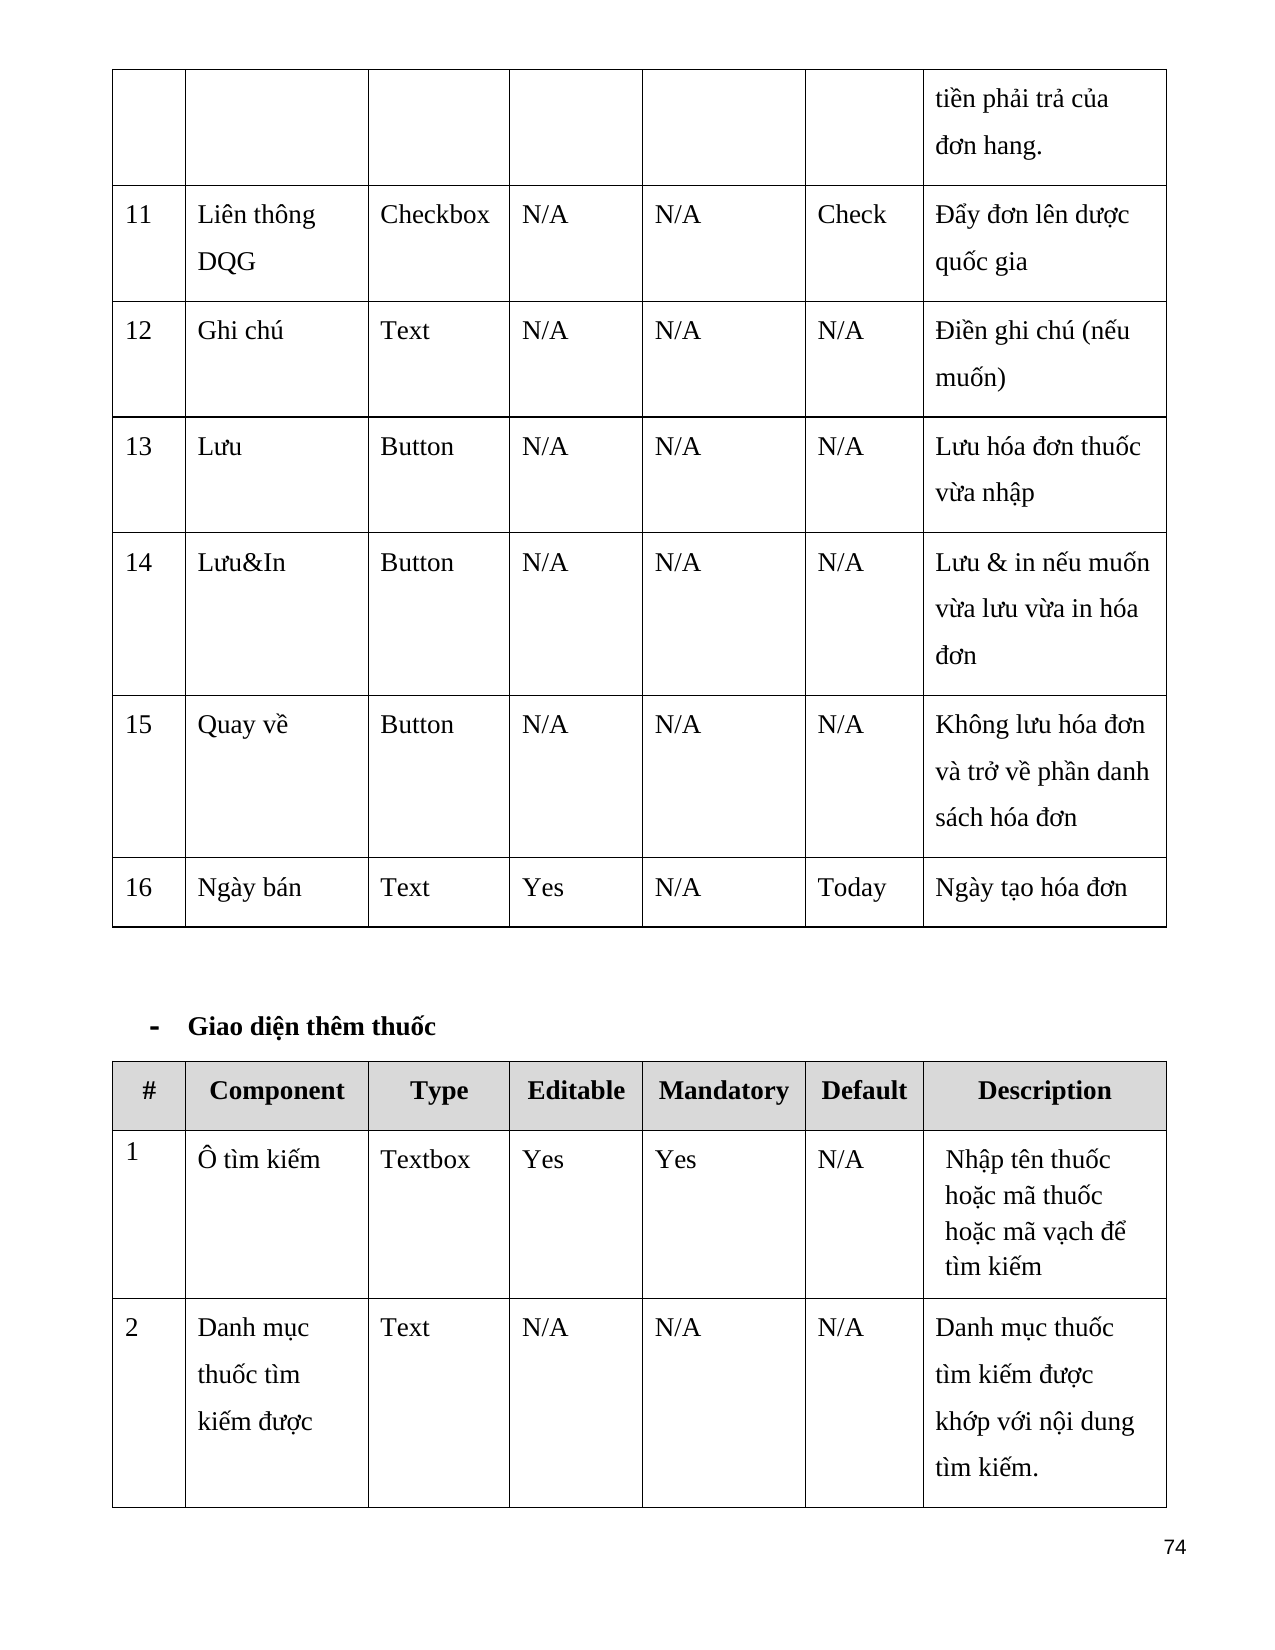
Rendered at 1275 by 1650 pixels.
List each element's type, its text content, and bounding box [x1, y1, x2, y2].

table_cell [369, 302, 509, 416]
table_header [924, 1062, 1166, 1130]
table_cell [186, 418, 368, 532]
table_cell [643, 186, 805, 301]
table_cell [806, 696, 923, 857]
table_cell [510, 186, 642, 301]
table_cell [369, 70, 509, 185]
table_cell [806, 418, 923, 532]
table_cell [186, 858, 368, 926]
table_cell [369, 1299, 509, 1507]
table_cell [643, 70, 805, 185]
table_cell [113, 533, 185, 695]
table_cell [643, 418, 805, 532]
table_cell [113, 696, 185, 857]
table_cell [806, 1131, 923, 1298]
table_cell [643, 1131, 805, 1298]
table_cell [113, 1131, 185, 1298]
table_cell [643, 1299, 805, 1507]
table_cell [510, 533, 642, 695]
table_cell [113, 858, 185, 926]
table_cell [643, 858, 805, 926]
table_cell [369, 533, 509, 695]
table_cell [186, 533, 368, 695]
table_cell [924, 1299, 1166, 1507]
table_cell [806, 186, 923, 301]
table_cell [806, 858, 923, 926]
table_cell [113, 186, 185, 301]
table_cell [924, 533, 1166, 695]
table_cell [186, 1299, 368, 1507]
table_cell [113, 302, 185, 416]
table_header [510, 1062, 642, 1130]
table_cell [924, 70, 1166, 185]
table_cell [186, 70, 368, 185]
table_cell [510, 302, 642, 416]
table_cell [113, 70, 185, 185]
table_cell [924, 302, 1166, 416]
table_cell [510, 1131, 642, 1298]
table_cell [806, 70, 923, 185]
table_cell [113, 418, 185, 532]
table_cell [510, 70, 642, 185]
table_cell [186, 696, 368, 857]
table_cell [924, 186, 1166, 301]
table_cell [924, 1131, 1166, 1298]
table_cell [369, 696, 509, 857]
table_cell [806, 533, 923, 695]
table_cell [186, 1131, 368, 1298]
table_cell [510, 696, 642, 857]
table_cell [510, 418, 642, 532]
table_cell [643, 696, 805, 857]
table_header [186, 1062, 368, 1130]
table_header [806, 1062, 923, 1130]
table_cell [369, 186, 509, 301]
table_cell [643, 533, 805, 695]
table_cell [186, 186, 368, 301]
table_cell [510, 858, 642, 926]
list Giao diện thêm thuốc [150, 1011, 1186, 1042]
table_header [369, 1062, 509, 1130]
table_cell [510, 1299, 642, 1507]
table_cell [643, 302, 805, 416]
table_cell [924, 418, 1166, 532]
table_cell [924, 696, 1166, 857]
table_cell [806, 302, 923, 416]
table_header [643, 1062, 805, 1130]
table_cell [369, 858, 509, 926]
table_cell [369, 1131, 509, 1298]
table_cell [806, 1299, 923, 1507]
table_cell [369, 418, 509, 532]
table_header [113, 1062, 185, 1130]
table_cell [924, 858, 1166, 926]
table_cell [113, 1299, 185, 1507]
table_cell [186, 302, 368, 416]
